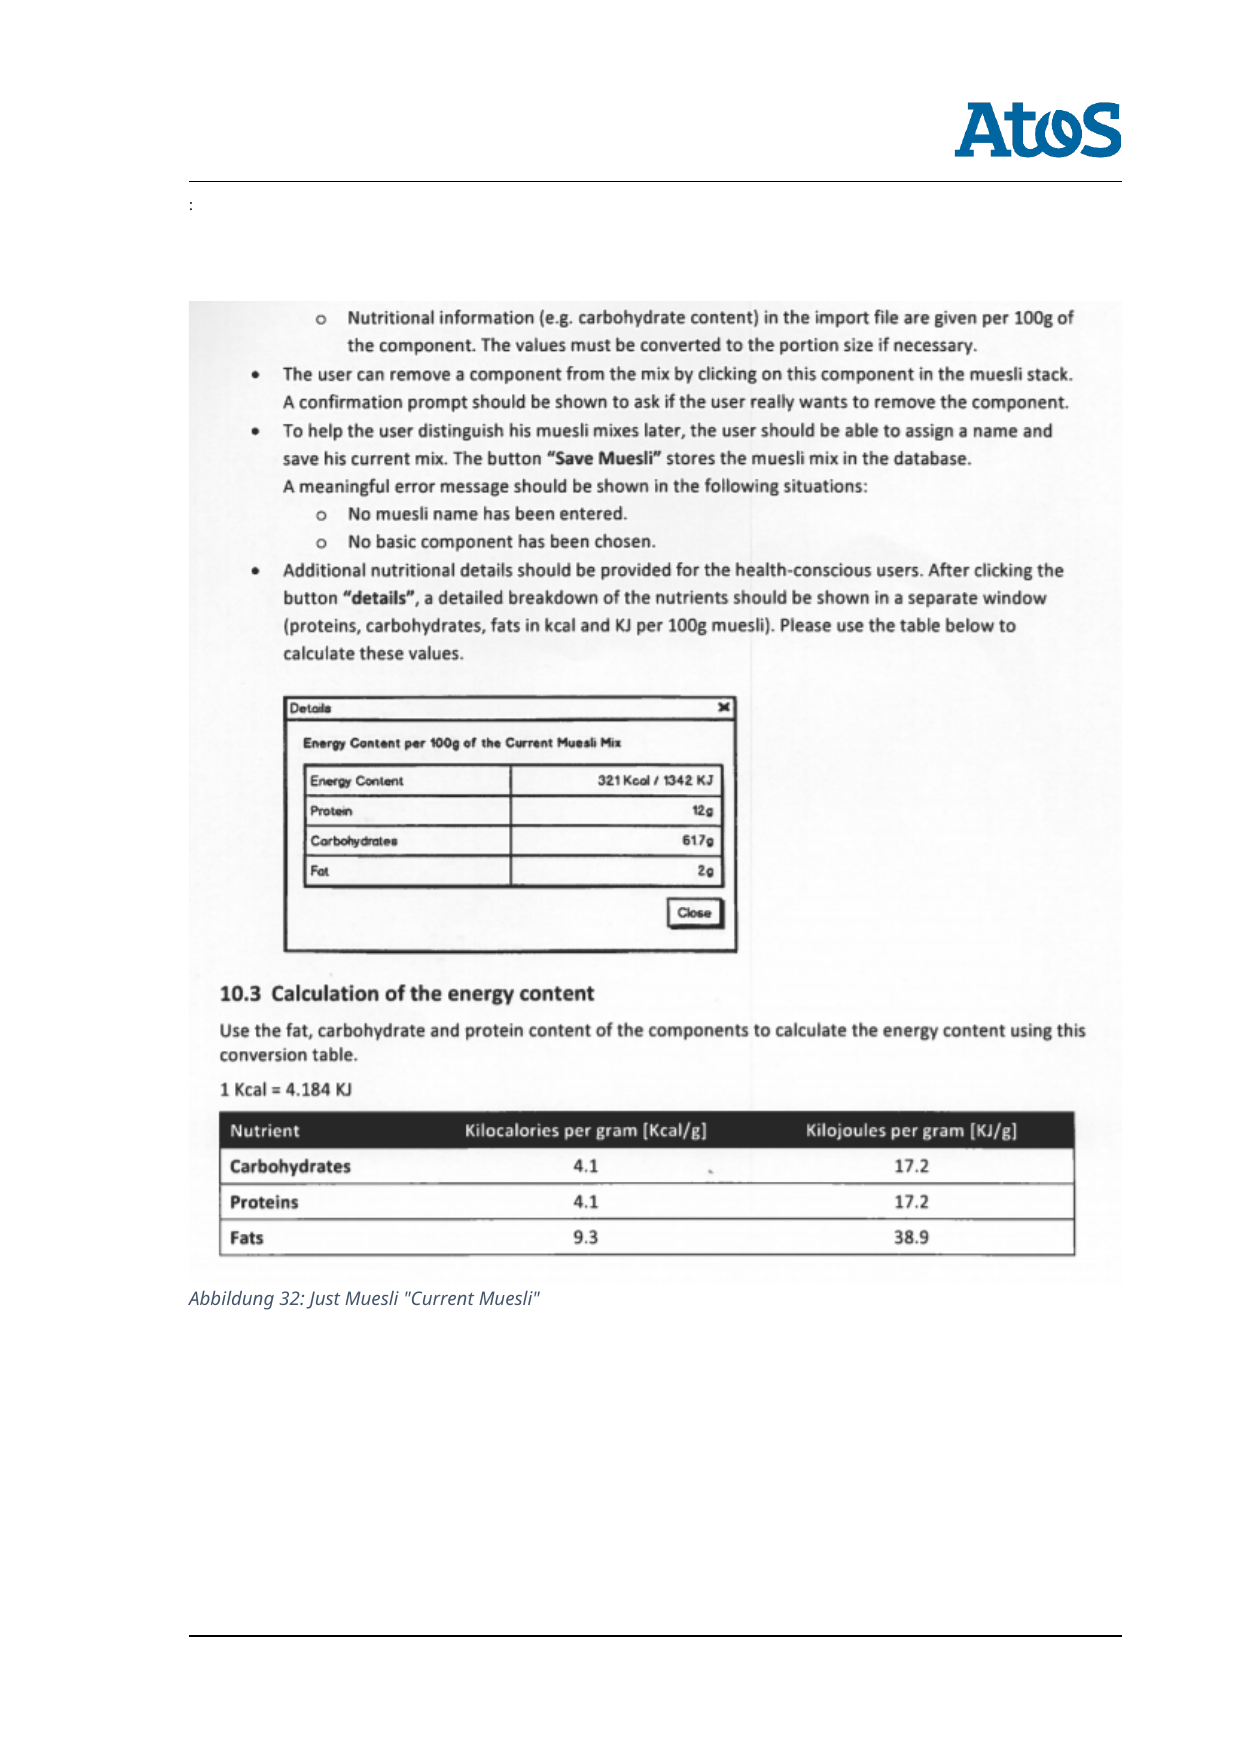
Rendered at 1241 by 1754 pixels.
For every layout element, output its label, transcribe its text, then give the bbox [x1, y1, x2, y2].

picture [952, 100, 1121, 157]
text Abbildung 32: Just Muesli "Current Muesli" [189, 1285, 1122, 1311]
picture [188, 301, 1123, 1285]
